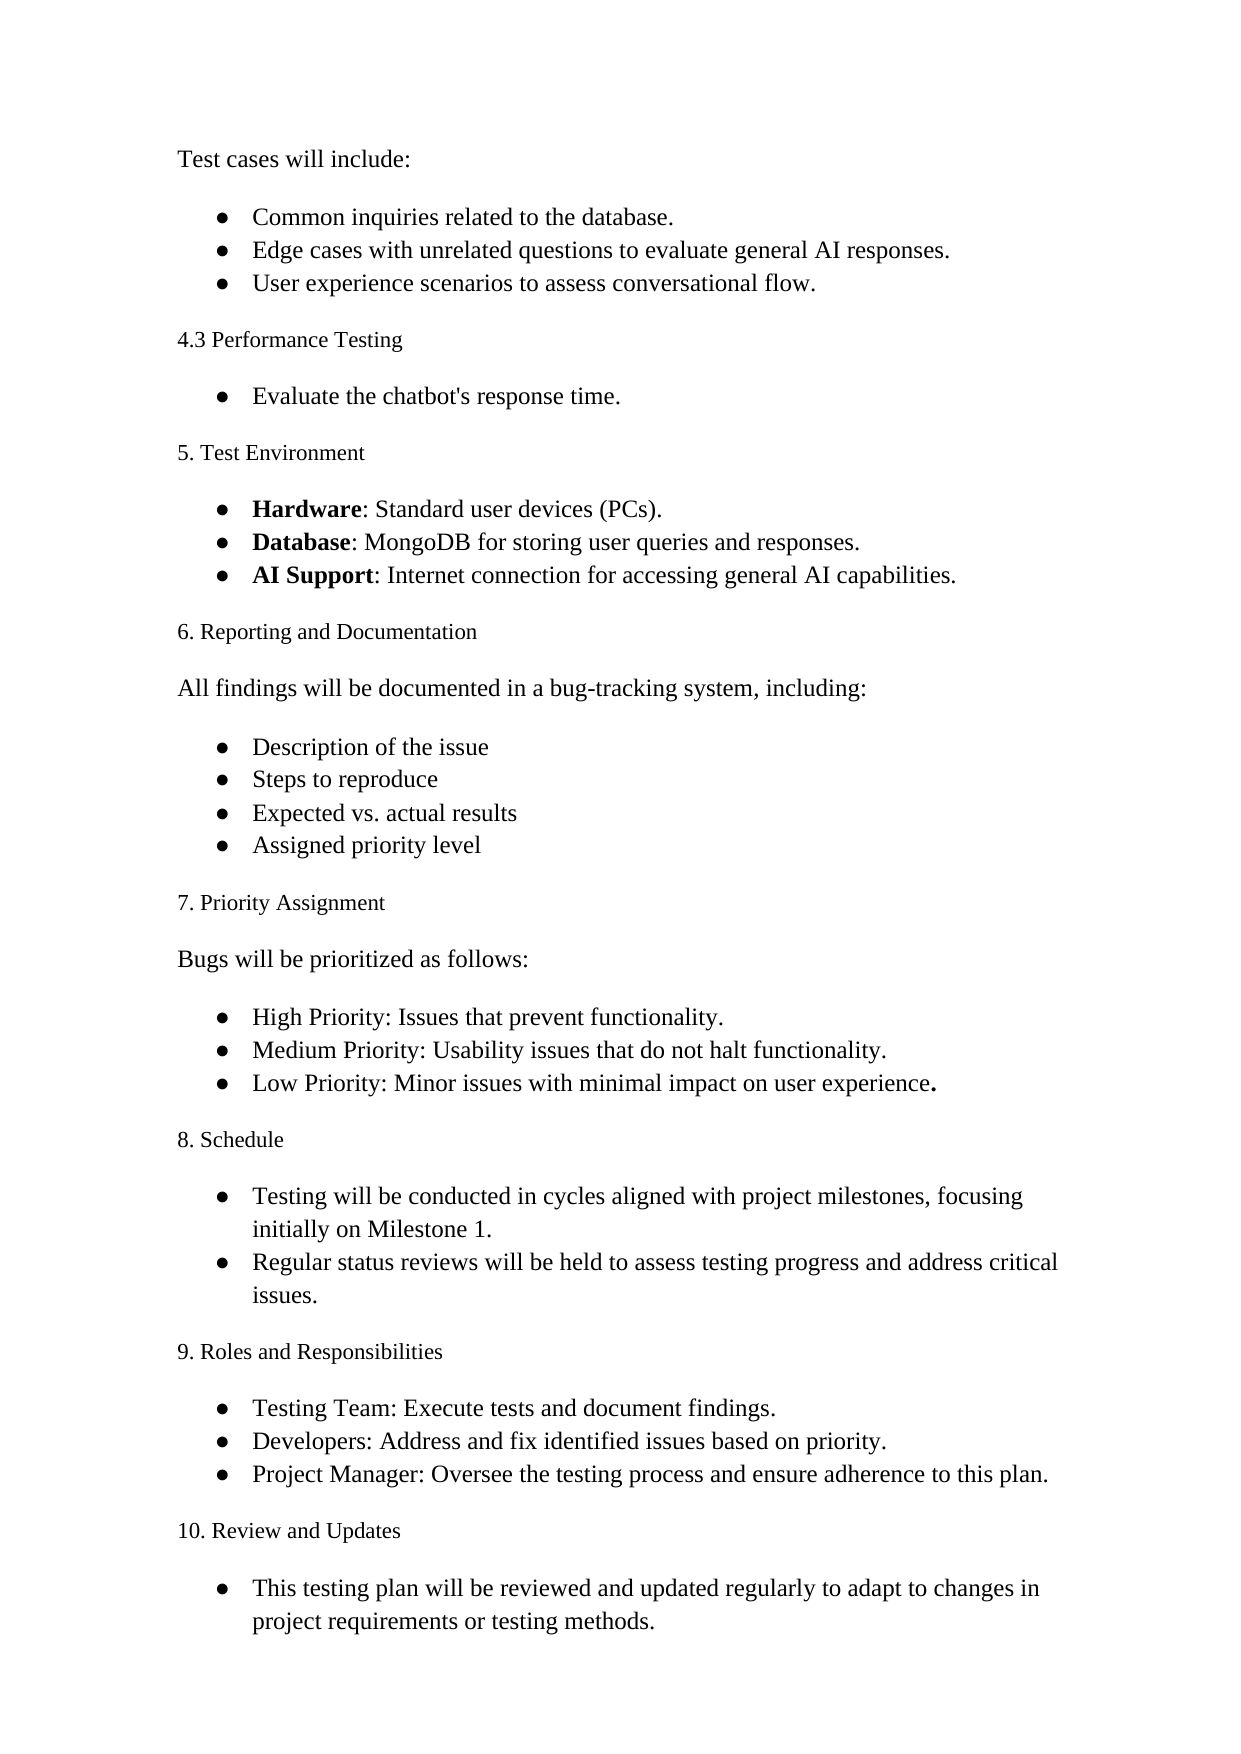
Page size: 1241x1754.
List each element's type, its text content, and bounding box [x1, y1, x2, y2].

text 4.3 Performance Testing [177, 326, 1104, 352]
list This testing plan will be reviewed and updated regularly to adapt to changes in project requirements or testing methods. [214, 1573, 1104, 1634]
text 6. Reporting and Documentation [177, 618, 1104, 645]
list Edge cases with unrelated questions to evaluate general AI responses. [214, 235, 1104, 263]
list User experience scenarios to assess conversational flow. [214, 268, 1104, 297]
list Project Manager: Oversee the testing process and ensure adherence to this plan. [214, 1459, 1104, 1488]
list Testing will be conducted in cycles aligned with project milestones, focusing initially on Milestone 1. [214, 1181, 1104, 1243]
text All findings will be documented in a bug-tracking system, including: [177, 673, 1104, 702]
list Common inquiries related to the database. [214, 202, 1104, 231]
text 8. Schedule [177, 1126, 1104, 1152]
list Database: MongoDB for storing user queries and responses. [214, 527, 1104, 556]
list Steps to reproduce [214, 764, 1104, 793]
text Bugs will be prioritized as follows: [177, 944, 1104, 973]
text 10. Review and Updates [177, 1517, 1104, 1544]
text 7. Priority Assignment [177, 889, 1104, 915]
list Evaluate the chatbot's response time. [214, 381, 1104, 410]
text 5. Test Environment [177, 439, 1104, 465]
list Assigned priority level [214, 831, 1104, 859]
list Expected vs. actual results [214, 798, 1104, 826]
list AI Support: Internet connection for accessing general AI capabilities. [214, 560, 1104, 589]
text 9. Roles and Responsibilities [177, 1338, 1104, 1364]
list Developers: Address and fix identified issues based on priority. [214, 1426, 1104, 1455]
list Testing Team: Execute tests and document findings. [214, 1393, 1104, 1422]
list Hardware: Standard user devices (PCs). [214, 494, 1104, 523]
list High Priority: Issues that prevent functionality. [214, 1002, 1104, 1031]
list Regular status reviews will be held to assess testing progress and address critical issues. [214, 1247, 1104, 1309]
list Medium Priority: Usability issues that do not halt functionality. [214, 1035, 1104, 1064]
list Description of the issue [214, 732, 1104, 760]
text Test cases will include: [177, 144, 1104, 172]
list Low Priority: Minor issues with minimal impact on user experience. [214, 1068, 1104, 1097]
